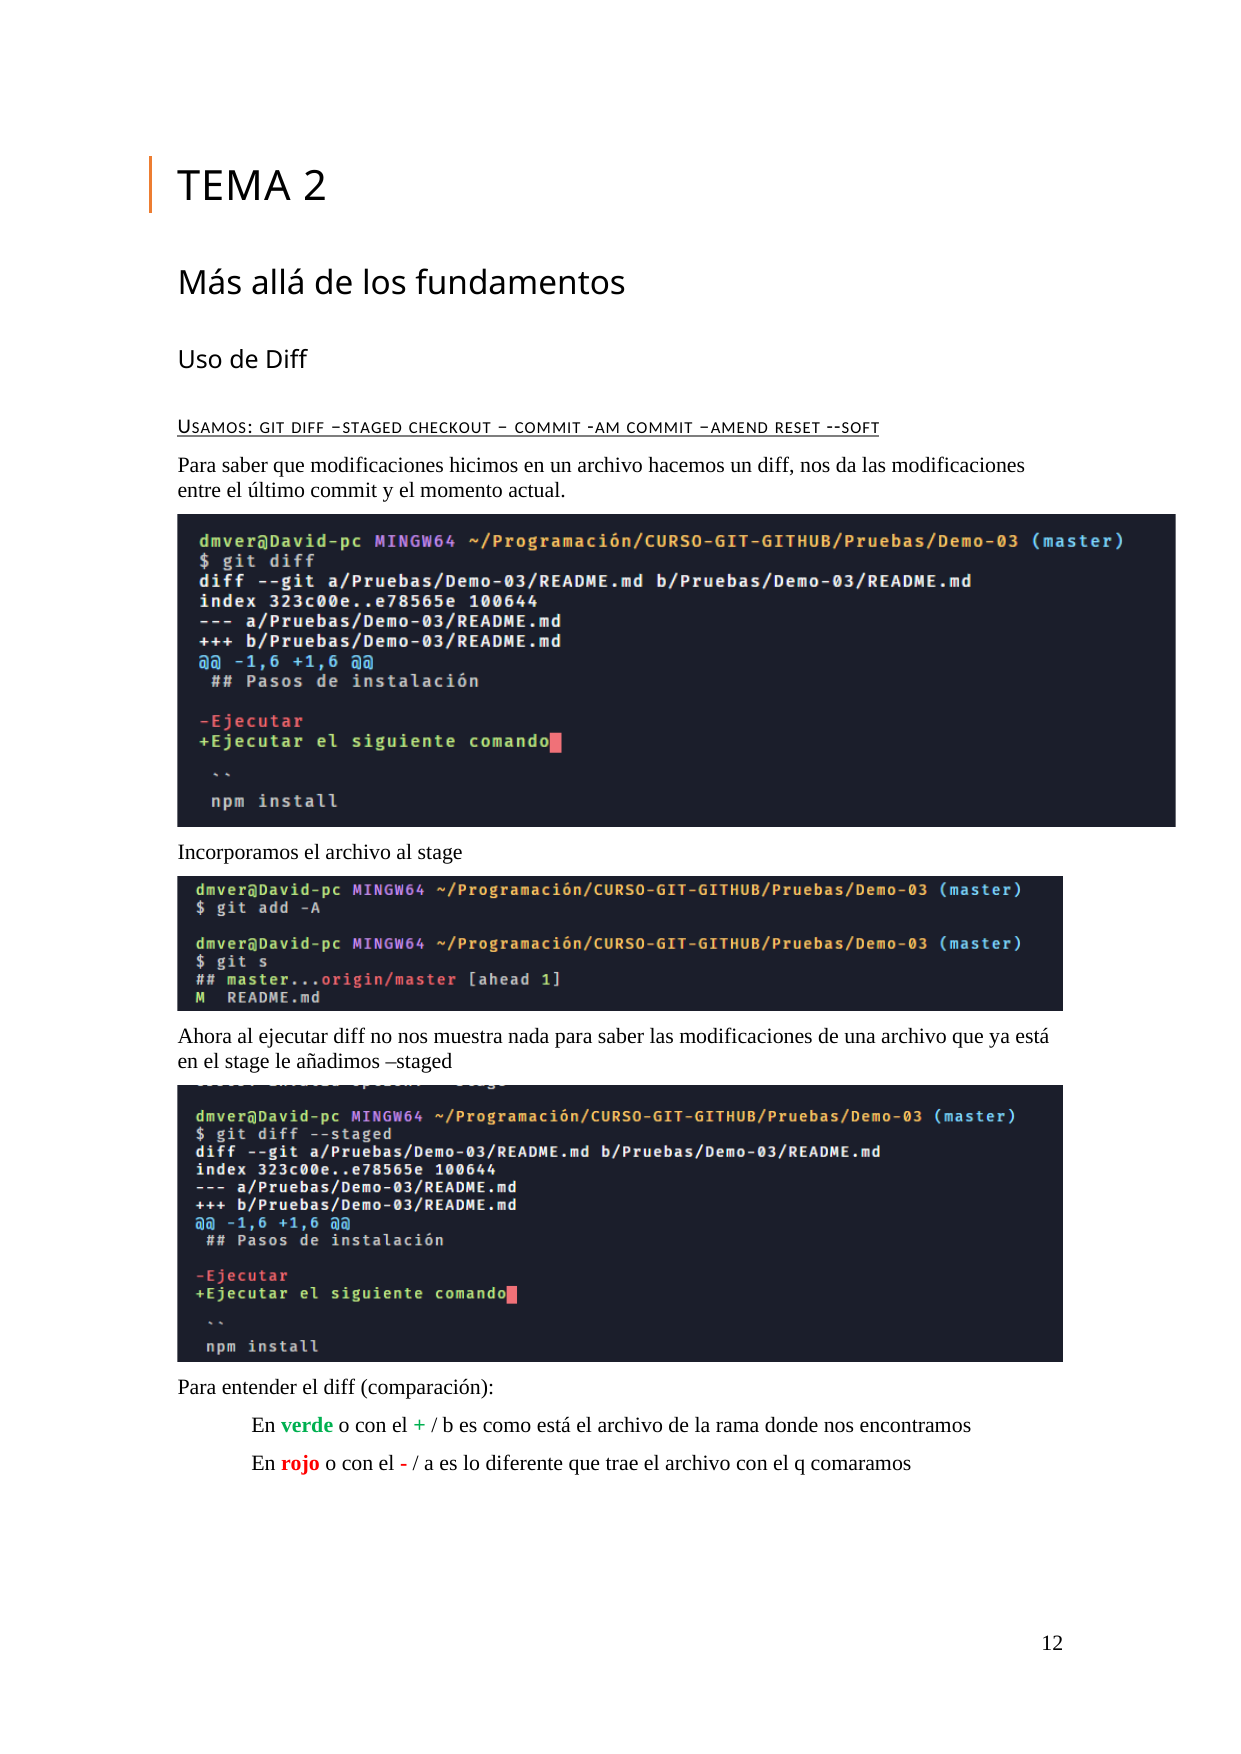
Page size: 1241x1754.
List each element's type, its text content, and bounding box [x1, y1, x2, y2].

text Ahora al ejecutar diff no nos muestra nada para saber las modificaciones de una archivo que ya está en el stage le añadimos –staged [177, 1023, 1063, 1073]
text Incorporamos el archivo al stage [177, 839, 1063, 864]
text Para entender el diff (comparación): [177, 1374, 1063, 1399]
picture [177, 1085, 1063, 1362]
subtitle Tema 2 [152, 156, 1063, 213]
subtitle Uso de Diff [177, 342, 1040, 376]
subtitle Más allá de los fundamentos [177, 259, 1063, 304]
text En rojo o con el - / a es lo diferente que trae el archivo con el q comaramos [177, 1450, 1063, 1475]
text En verde o con el + / b es como está el archivo de la rama donde nos encontramos [177, 1412, 1063, 1437]
picture [177, 514, 1176, 827]
text Usamos: git diff –staged checkout – commit -am commit –amend reset --soft [177, 414, 1063, 439]
picture [177, 876, 1063, 1011]
text Para saber que modificaciones hicimos en un archivo hacemos un diff, nos da las modificaciones entre el último commit y el momento actual. [177, 452, 1063, 502]
